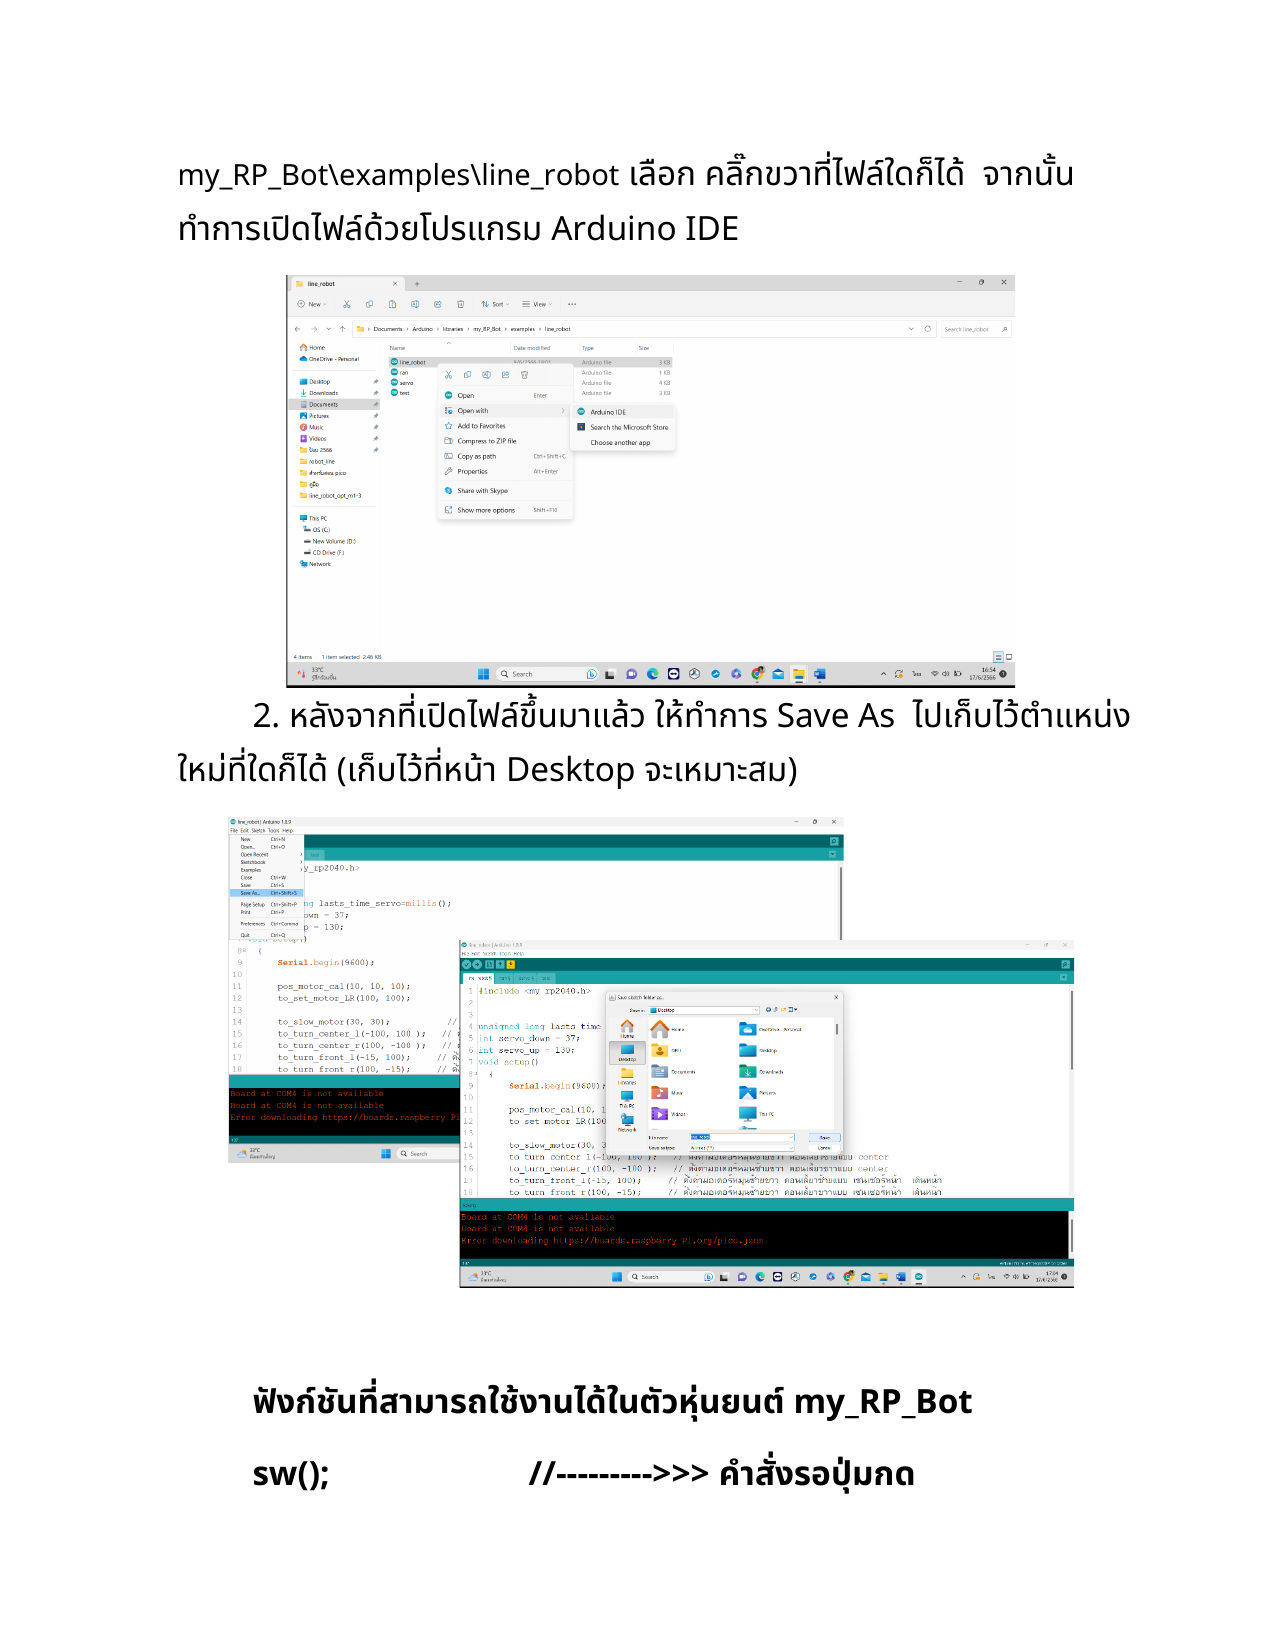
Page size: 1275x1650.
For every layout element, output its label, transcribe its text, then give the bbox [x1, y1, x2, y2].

text ฟังก์ชันที่สามารถใช้งานได้ในตัวหุ่นยนต์ my_RP_Bot [177, 1378, 1137, 1429]
picture [286, 275, 1016, 688]
picture [228, 817, 1075, 1288]
text sw(); //--------->>> คำสั่งรอปุ่มกด [177, 1449, 1137, 1500]
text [177, 150, 1137, 255]
